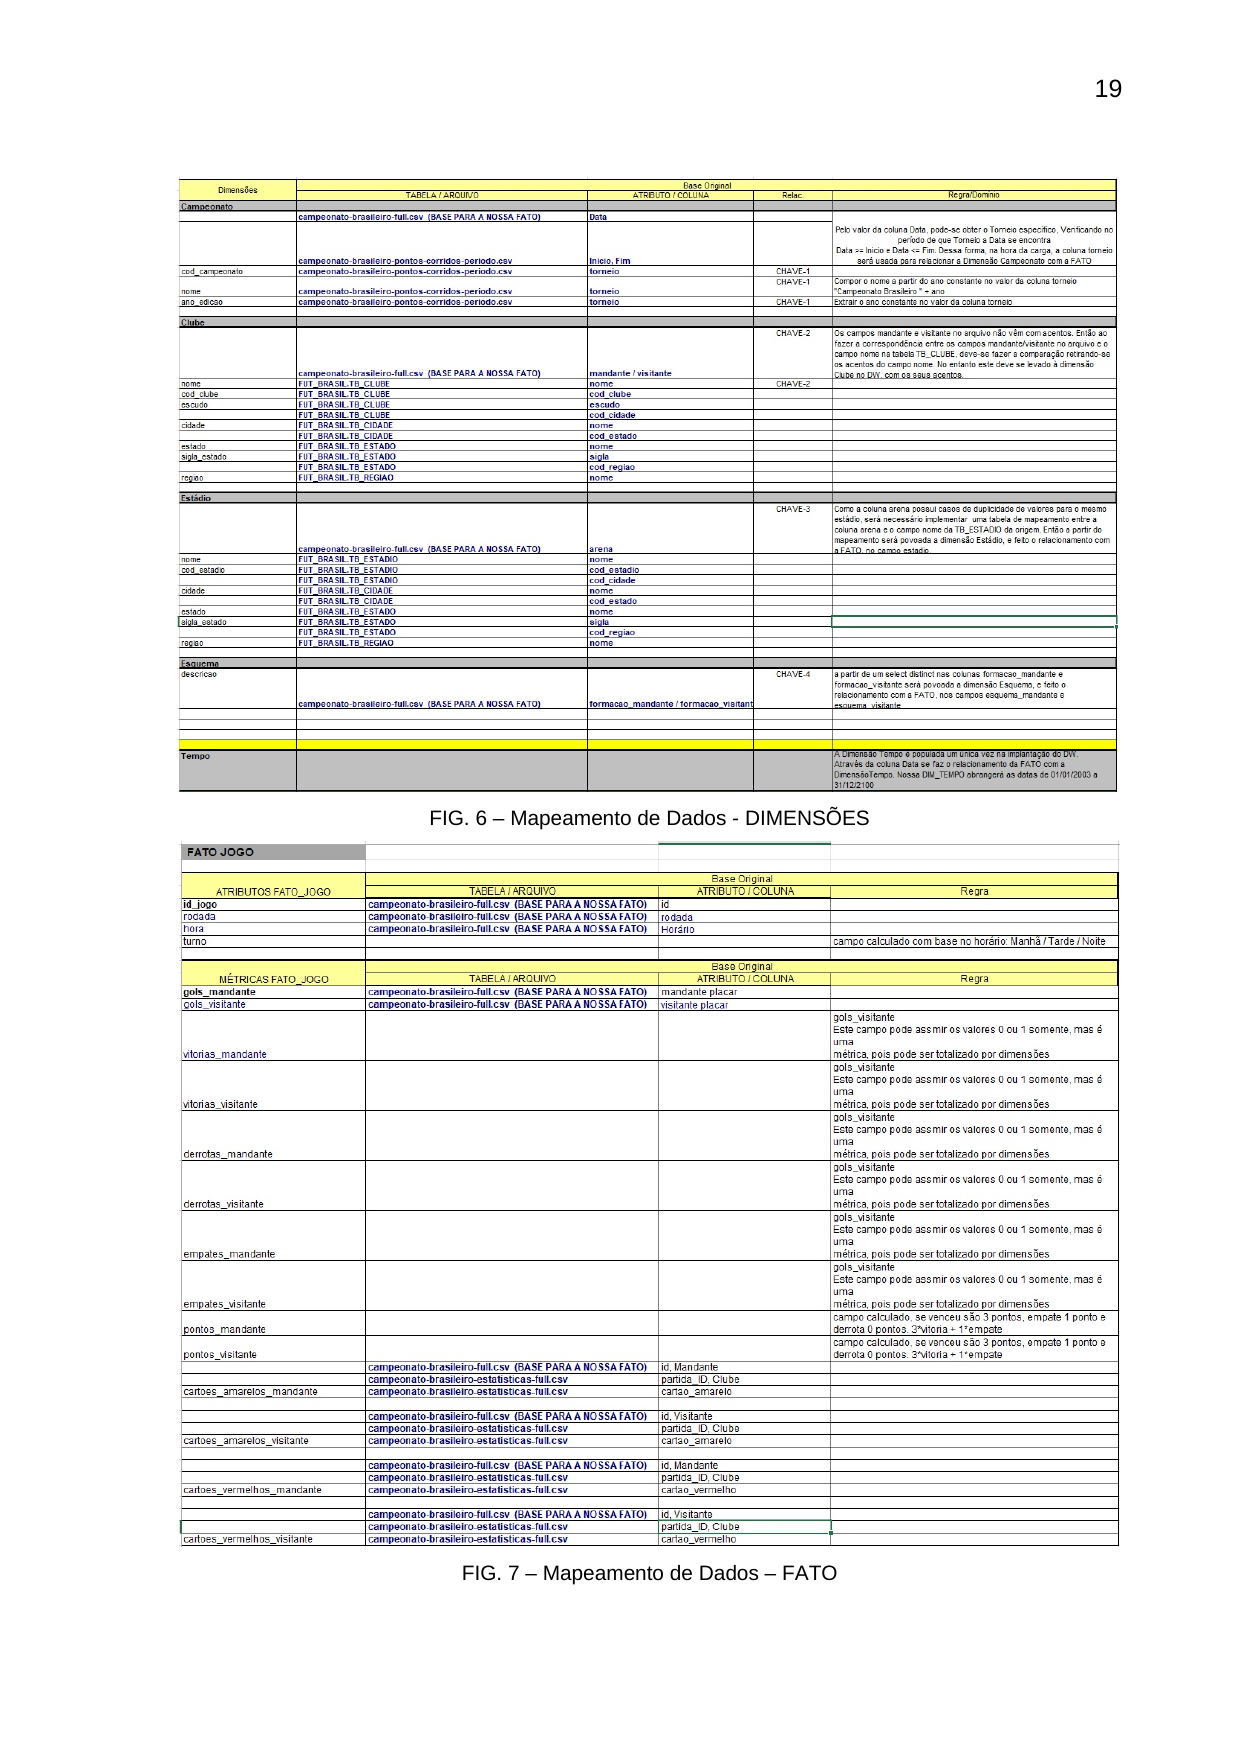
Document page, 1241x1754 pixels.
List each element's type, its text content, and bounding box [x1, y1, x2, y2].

picture [179, 841, 1120, 1547]
picture [177, 177, 1118, 792]
text FIG. 6 – Mapeamento de Dados - DIMENSÕES [177, 806, 1122, 830]
text FIG. 7 – Mapeamento de Dados – FATO [177, 1561, 1122, 1585]
